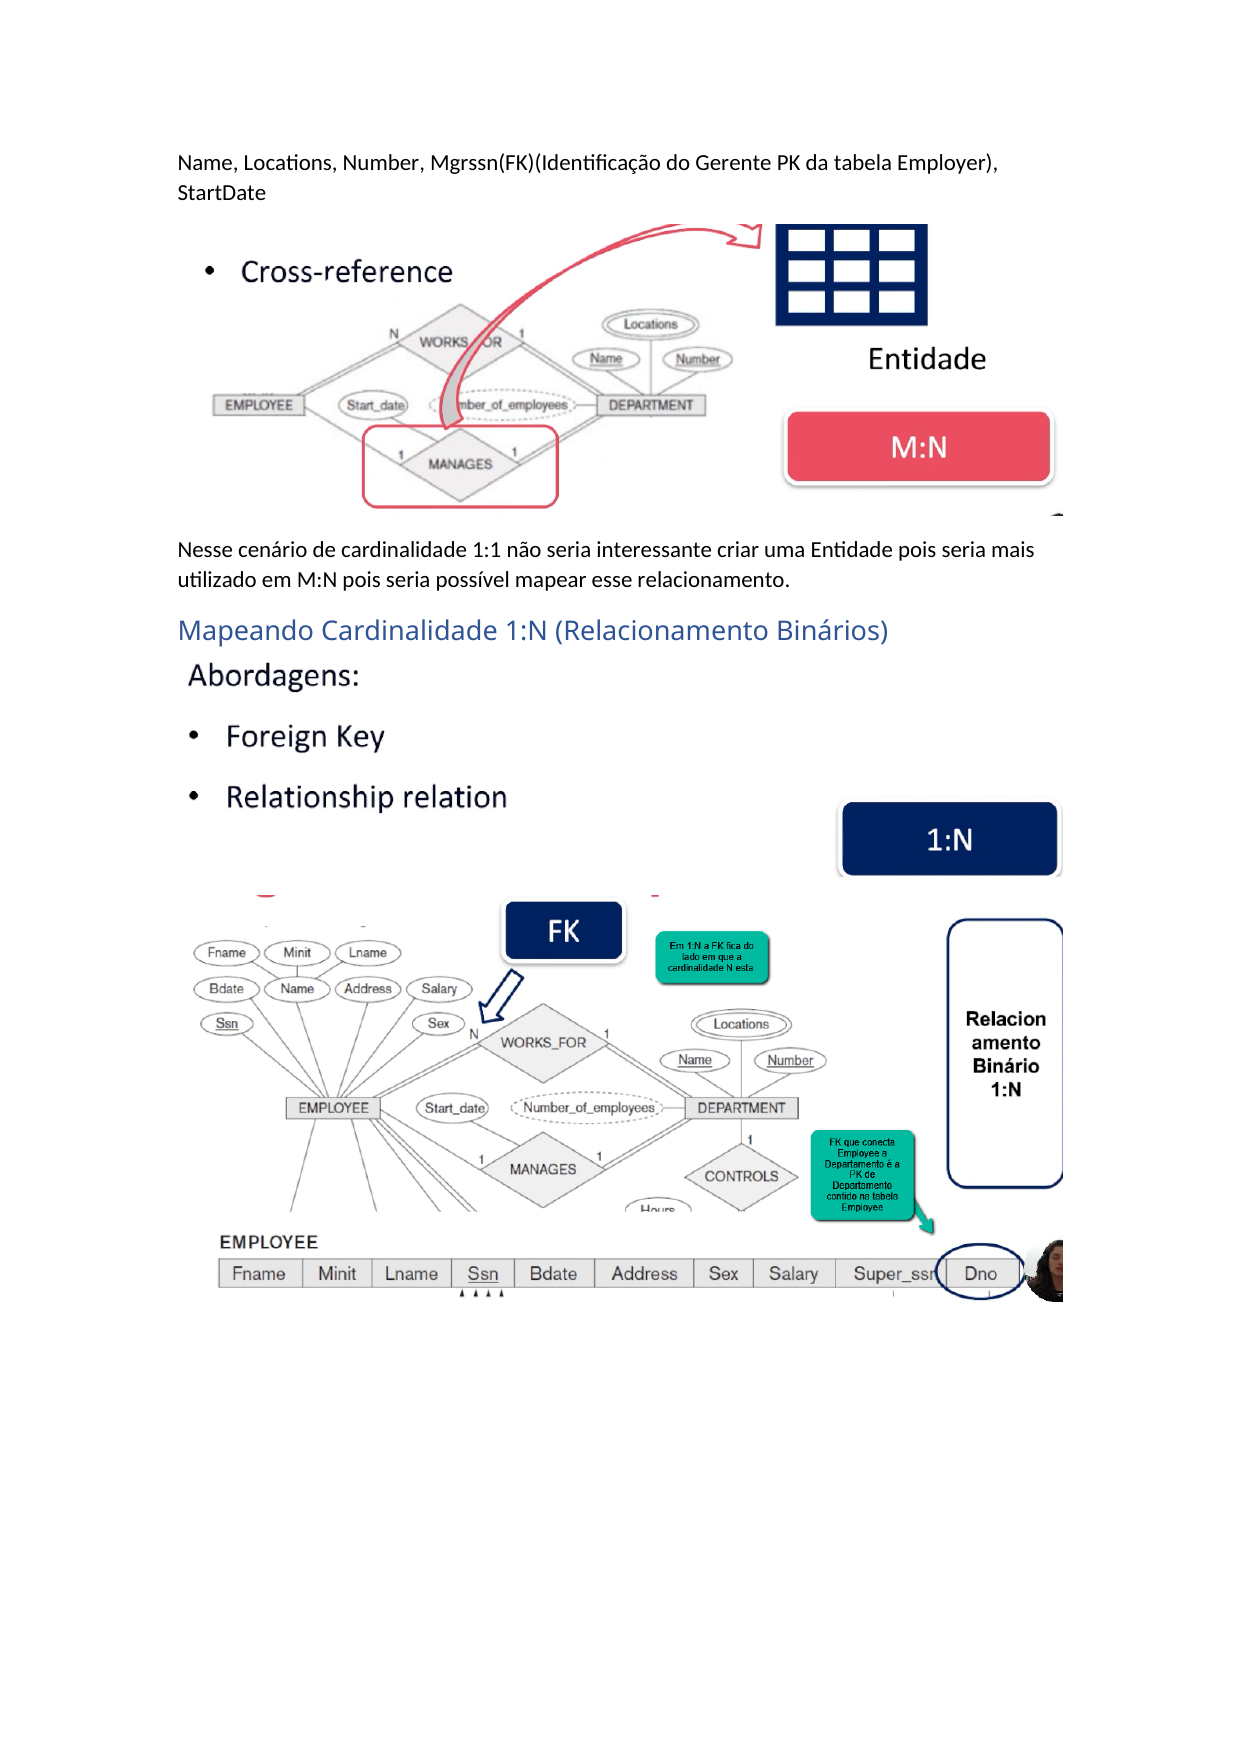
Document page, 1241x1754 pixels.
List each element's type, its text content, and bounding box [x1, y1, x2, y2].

picture [177, 651, 1063, 877]
text Nesse cenário de cardinalidade 1:1 não seria interessante criar uma Entidade pois seria mais utilizado em M:N pois seria possível mapear esse relacionamento. [177, 535, 1063, 593]
picture [177, 895, 1063, 1302]
subtitle Mapeando Cardinalidade 1:N (Relacionamento Binários) [177, 612, 1063, 649]
picture [177, 224, 1063, 516]
text Name, Locations, Number, Mgrssn(FK)(Identificação do Gerente PK da tabela Employer), StartDate [177, 148, 1063, 206]
